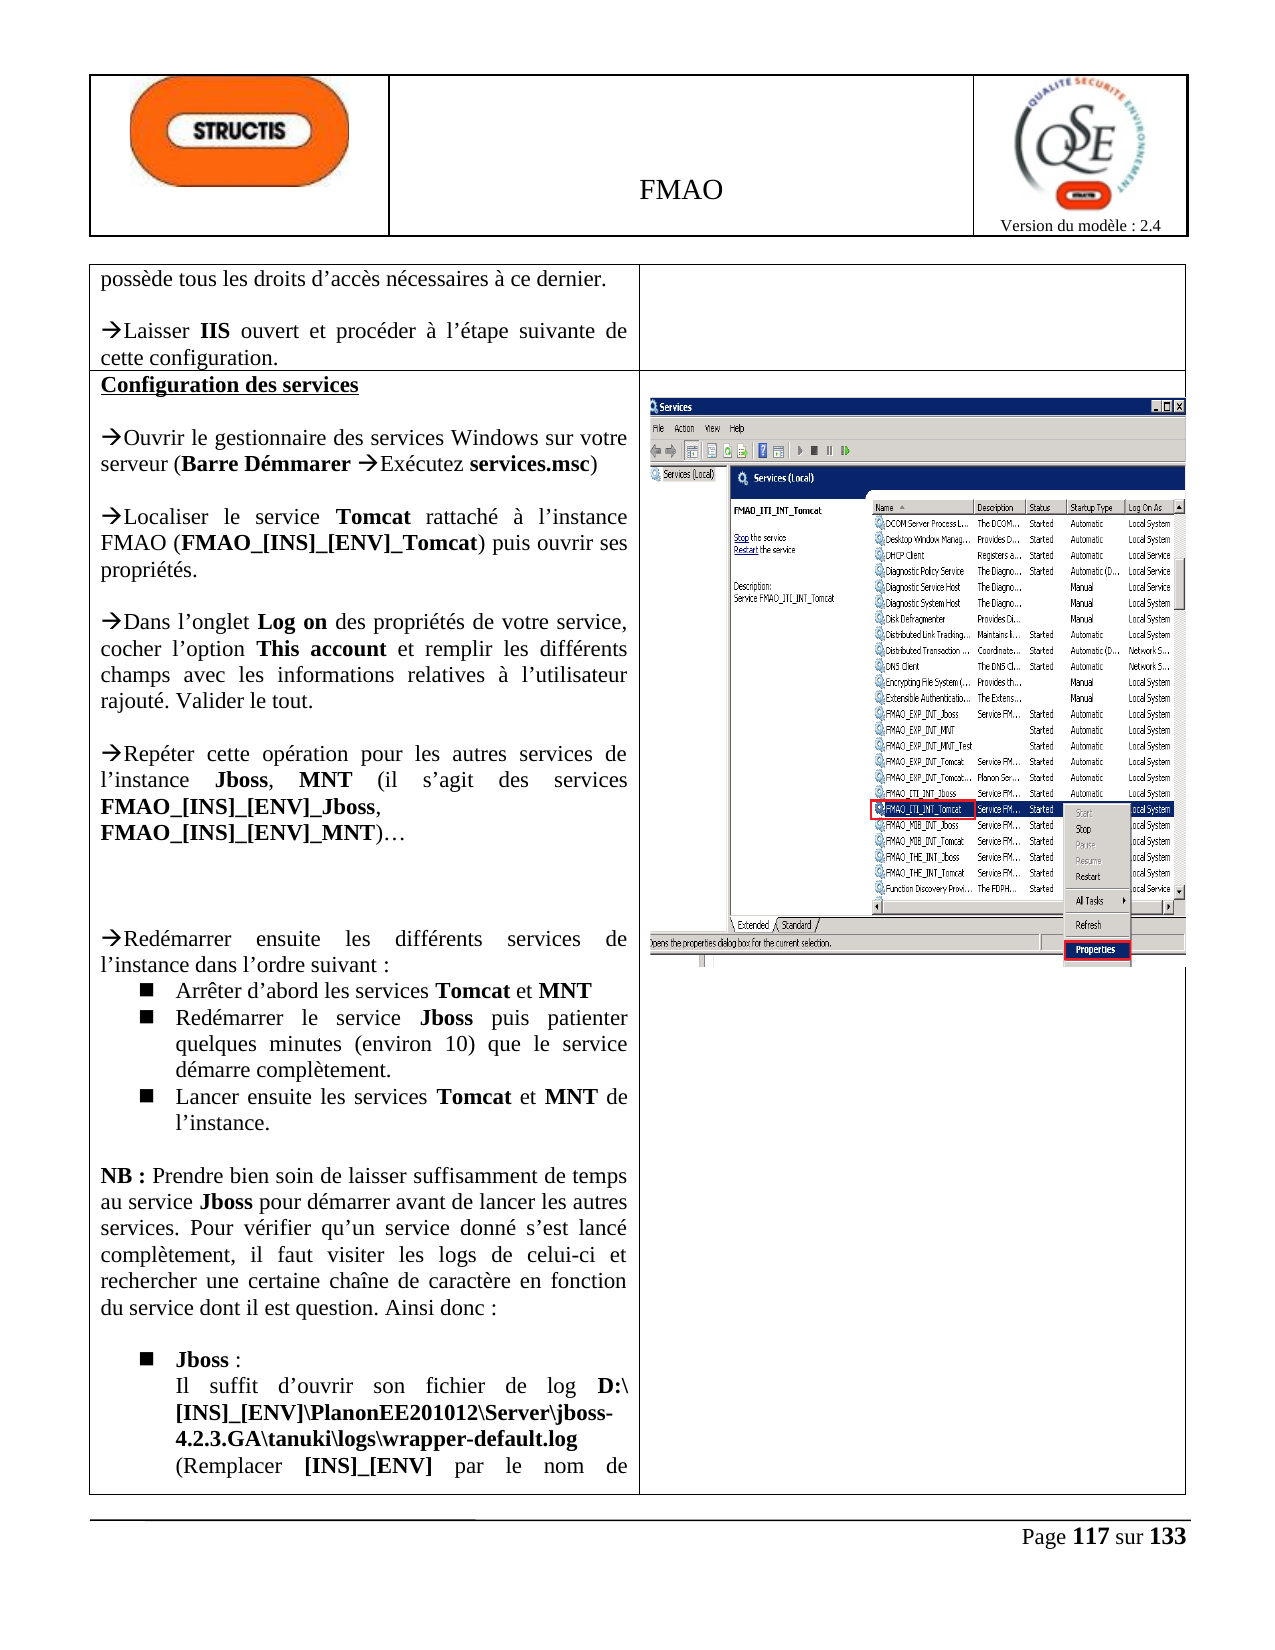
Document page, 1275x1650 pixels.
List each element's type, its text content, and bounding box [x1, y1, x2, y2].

table_cell [640, 371, 1185, 1493]
picture [650, 397, 1186, 967]
picture [129, 76, 349, 187]
table_header [640, 265, 1185, 370]
picture [1010, 76, 1151, 216]
